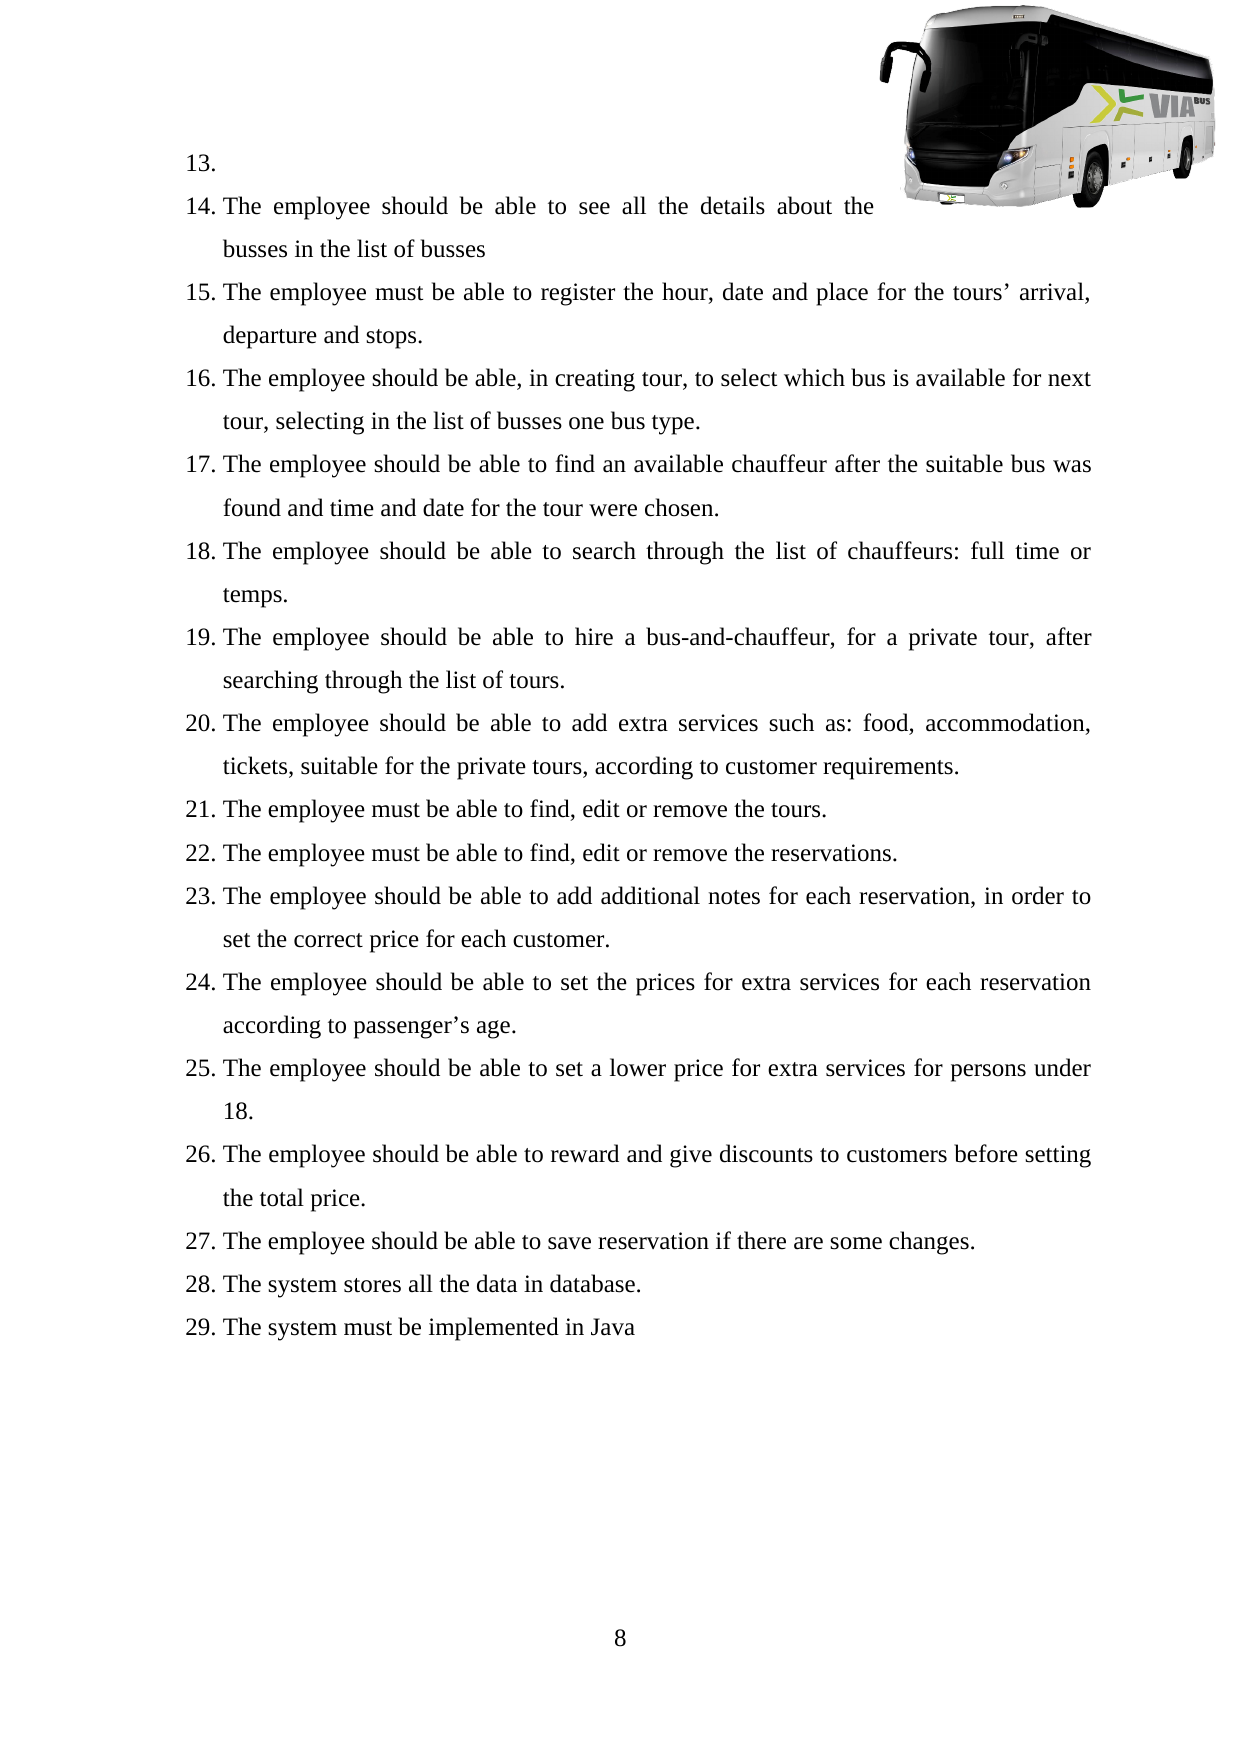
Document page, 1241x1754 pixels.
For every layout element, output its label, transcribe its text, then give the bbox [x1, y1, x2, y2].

list The employee should be able to search through the list of chauffeurs: full time or temps. [185, 536, 1093, 608]
list The employee must be able to register the hour, date and place for the tours’ arrival, departure and stops. [185, 277, 1093, 349]
list The employee should be able to reward and give discounts to customers before setting the total price. [185, 1139, 1093, 1211]
list The employee must be able to find, edit or remove the reservations. [185, 838, 1093, 866]
list The employee should be able to hire a bus-and-chauffeur, for a private tour, after searching through the list of tours. [185, 622, 1093, 694]
list The employee must be able to find, edit or remove the tours. [185, 794, 1093, 823]
picture [874, 0, 1218, 213]
list The system stores all the data in database. [185, 1269, 1093, 1298]
list The employee should be able to add additional notes for each reservation, in order to set the correct price for each customer. [185, 881, 1093, 953]
list The employee should be able to set a lower price for extra services for persons under 18. [185, 1053, 1093, 1125]
list The employee should be able to find an available chauffeur after the suitable bus was found and time and date for the tour were chosen. [185, 449, 1093, 521]
list The employee should be able to see all the details about the busses in the list of busses [185, 191, 1093, 263]
list The employee should be able to set the prices for extra services for each reservation according to passenger’s age. [185, 967, 1093, 1039]
list The employee should be able to save reservation if there are some changes. [185, 1226, 1093, 1254]
list The employee should be able to add extra services such as: food, accommodation, tickets, suitable for the private tours, according to customer requirements. [185, 708, 1093, 780]
list The employee should be able, in creating tour, to select which bus is available for next tour, selecting in the list of busses one bus type. [185, 363, 1093, 435]
list The system must be implemented in Java [185, 1312, 1093, 1341]
